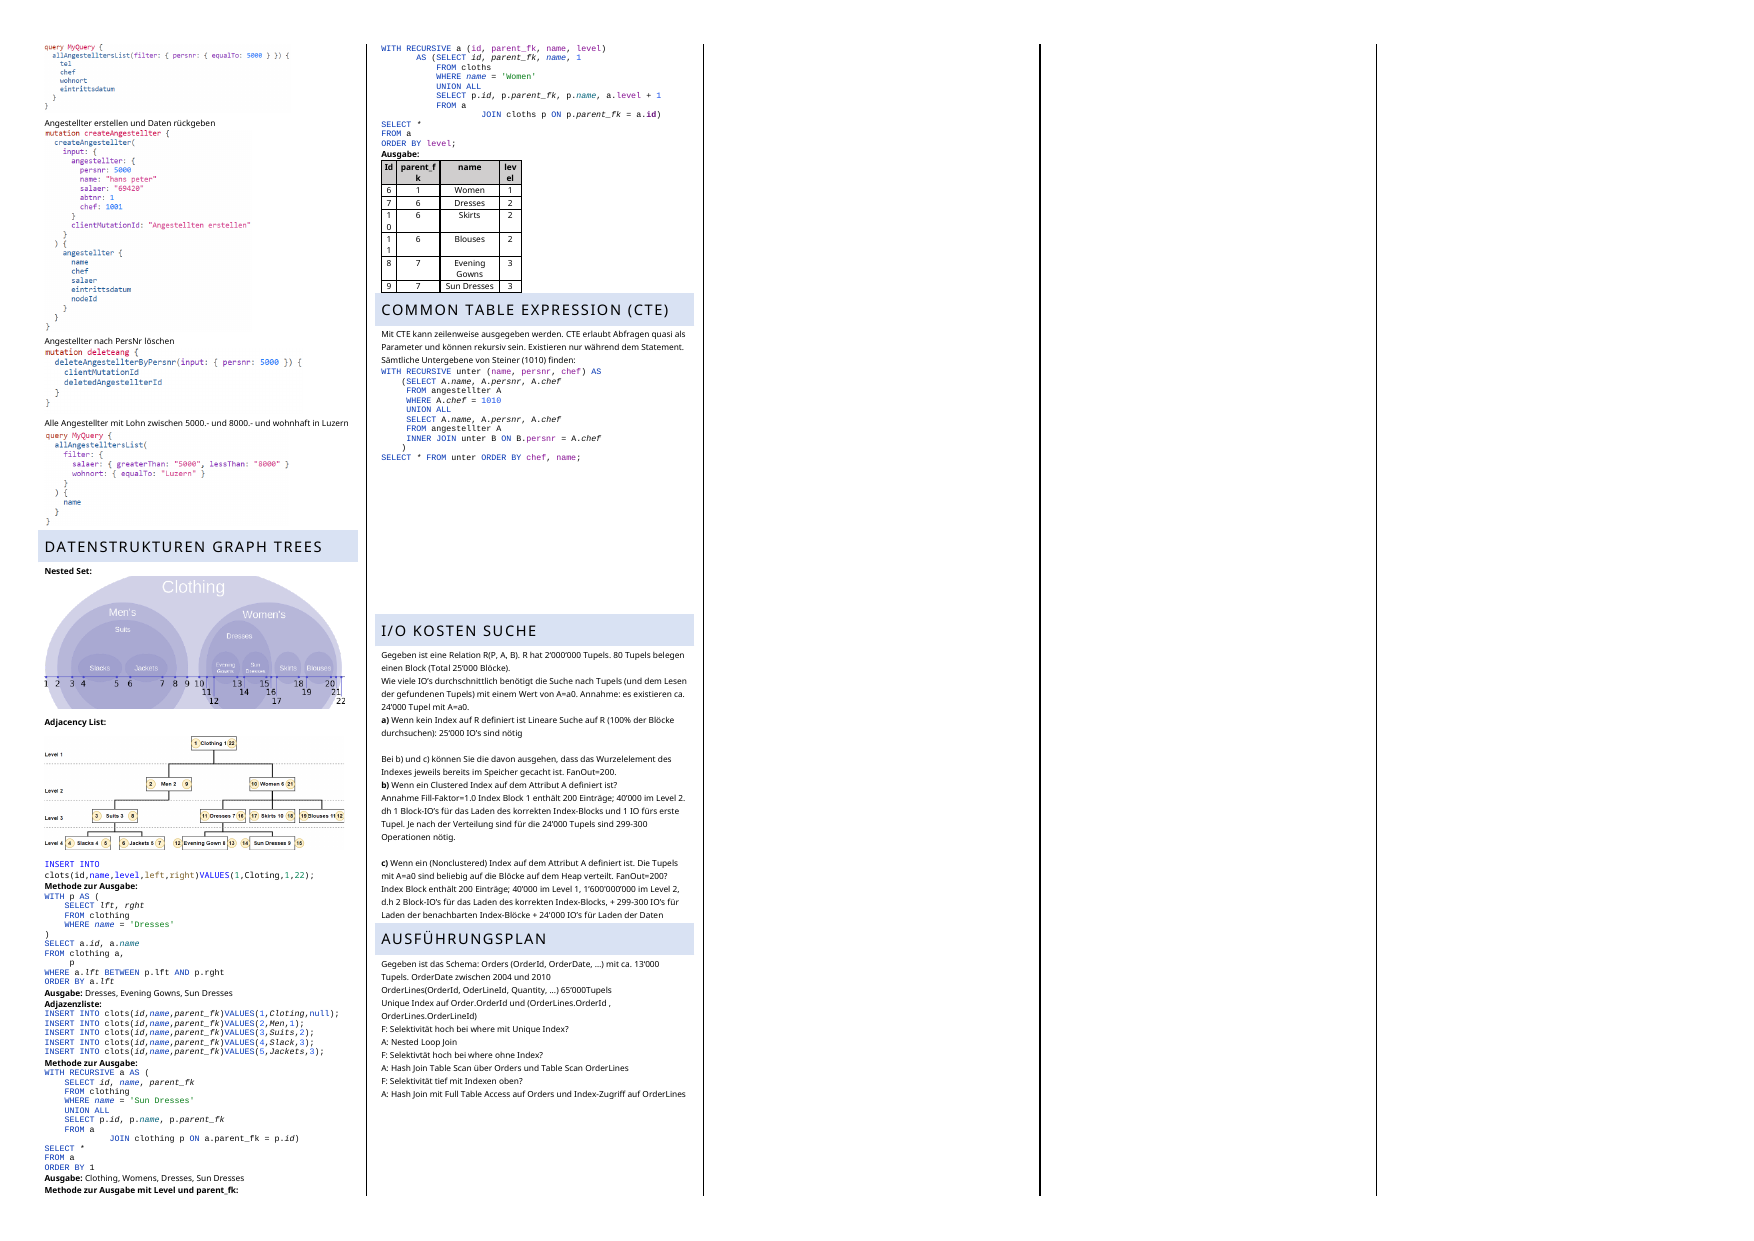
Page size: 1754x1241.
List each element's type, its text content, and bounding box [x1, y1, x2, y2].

picture [44, 348, 303, 414]
subtitle datenstrukturen graph trees [44, 536, 351, 556]
text a) Wenn kein Index auf R definiert ist Lineare Suche auf R (100% der Blöcke durchsuchen): 25‘000 IO’s sind nötig [381, 714, 688, 739]
table_cell Evening Gowns [441, 257, 499, 280]
text WITH RECURSIVE a AS ( SELECT id, name, parent_fk FROM clothing WHERE name = 'Sun Dresses' UNION ALL SELECT p.id, p.name, p.parent_fk FROM a JOIN clothing p ON a.parent_fk = p.id) SELECT * FROM a ORDER BY 1 [44, 1068, 351, 1173]
subtitle i/o kosten suche [381, 620, 688, 640]
table_header level [500, 161, 521, 184]
table_cell 7 [397, 257, 439, 280]
table_cell 8 [382, 257, 396, 280]
subtitle ausführungsplan [381, 929, 688, 949]
text Unique Index auf Order.OrderId und (OrderLines.OrderId , OrderLines.OrderLineId) [381, 997, 688, 1022]
picture [44, 44, 291, 113]
table_cell 6 [397, 233, 439, 256]
text WITH RECURSIVE unter (name, persnr, chef) AS (SELECT A.name, A.persnr, A.chef FROM angestellter A WHERE A.chef = 1010 UNION ALL SELECT A.name, A.persnr, A.chef FROM angestellter A INNER JOIN unter B ON B.persnr = A.chef ) SELECT * FROM unter ORDER BY chef, name; [381, 368, 688, 462]
text WITH p AS ( SELECT lft, rght FROM clothing WHERE name = 'Dresses' ) SELECT a.id, a.name FROM clothing a, p WHERE a.lft BETWEEN p.lft AND p.rght ORDER BY a.lft [44, 892, 351, 987]
picture [586, 94, 596, 98]
picture [44, 130, 253, 332]
table_cell 10 [382, 210, 396, 232]
subtitle common table expression (cte) [381, 300, 688, 319]
picture [44, 576, 345, 709]
picture [44, 736, 345, 850]
picture [149, 1118, 159, 1122]
table_cell Skirts [441, 210, 499, 232]
text Gegeben ist eine Relation R(P, A, B). R hat 2‘000‘000 Tupels. 80 Tupels belegen einen Block (Total 25‘000 Blöcke). [381, 649, 688, 674]
table_cell 3 [500, 257, 521, 280]
text WITH RECURSIVE a (id, parent_fk, name, level) AS (SELECT id, parent_fk, name, 1 FROM cloths WHERE name = 'Women' UNION ALL SELECT p.id, p.parent_fk, p.name, a.level + 1 FROM a JOIN cloths p ON p.parent_fk = a.id) SELECT * FROM a ORDER BY level; [381, 44, 688, 149]
table_header Id [382, 161, 396, 184]
table_cell 2 [500, 233, 521, 256]
table_cell 6 [397, 210, 439, 232]
picture [129, 942, 139, 946]
text INSERT INTO clots(id,name,level,left,right)VALUES(1,Cloting,1,22); [44, 858, 351, 881]
table_header name [441, 161, 499, 184]
text Gegeben ist das Schema: Orders (OrderId, OrderDate, …) mit ca. 13‘000 Tupels. OrderDate zwischen 2004 und 2010 [381, 958, 688, 982]
table_cell 2 [500, 210, 521, 232]
picture [44, 430, 290, 526]
table_cell 11 [382, 233, 396, 256]
text Wie viele IO’s durchschnittlich benötigt die Suche nach Tupels (und dem Lesen der gefundenen Tupels) mit einem Wert von A=a0. Annahme: es existieren ca. 24’000 Tupel mit A=a0. [381, 675, 688, 713]
text Annahme Fill-Faktor=1.0 Index Block 1 enthält 200 Einträge; 40’000 im Level 2. dh 1 Block-IO’s für das Laden des korrekten Index-Blocks und 1 IO fürs erste Tupel. Je nach der Verteilung sind für die 24’000 Tupels sind 299-300 Operationen nötig. [381, 793, 688, 843]
table_cell Blouses [441, 233, 499, 256]
table_header parent_fk [397, 161, 439, 184]
